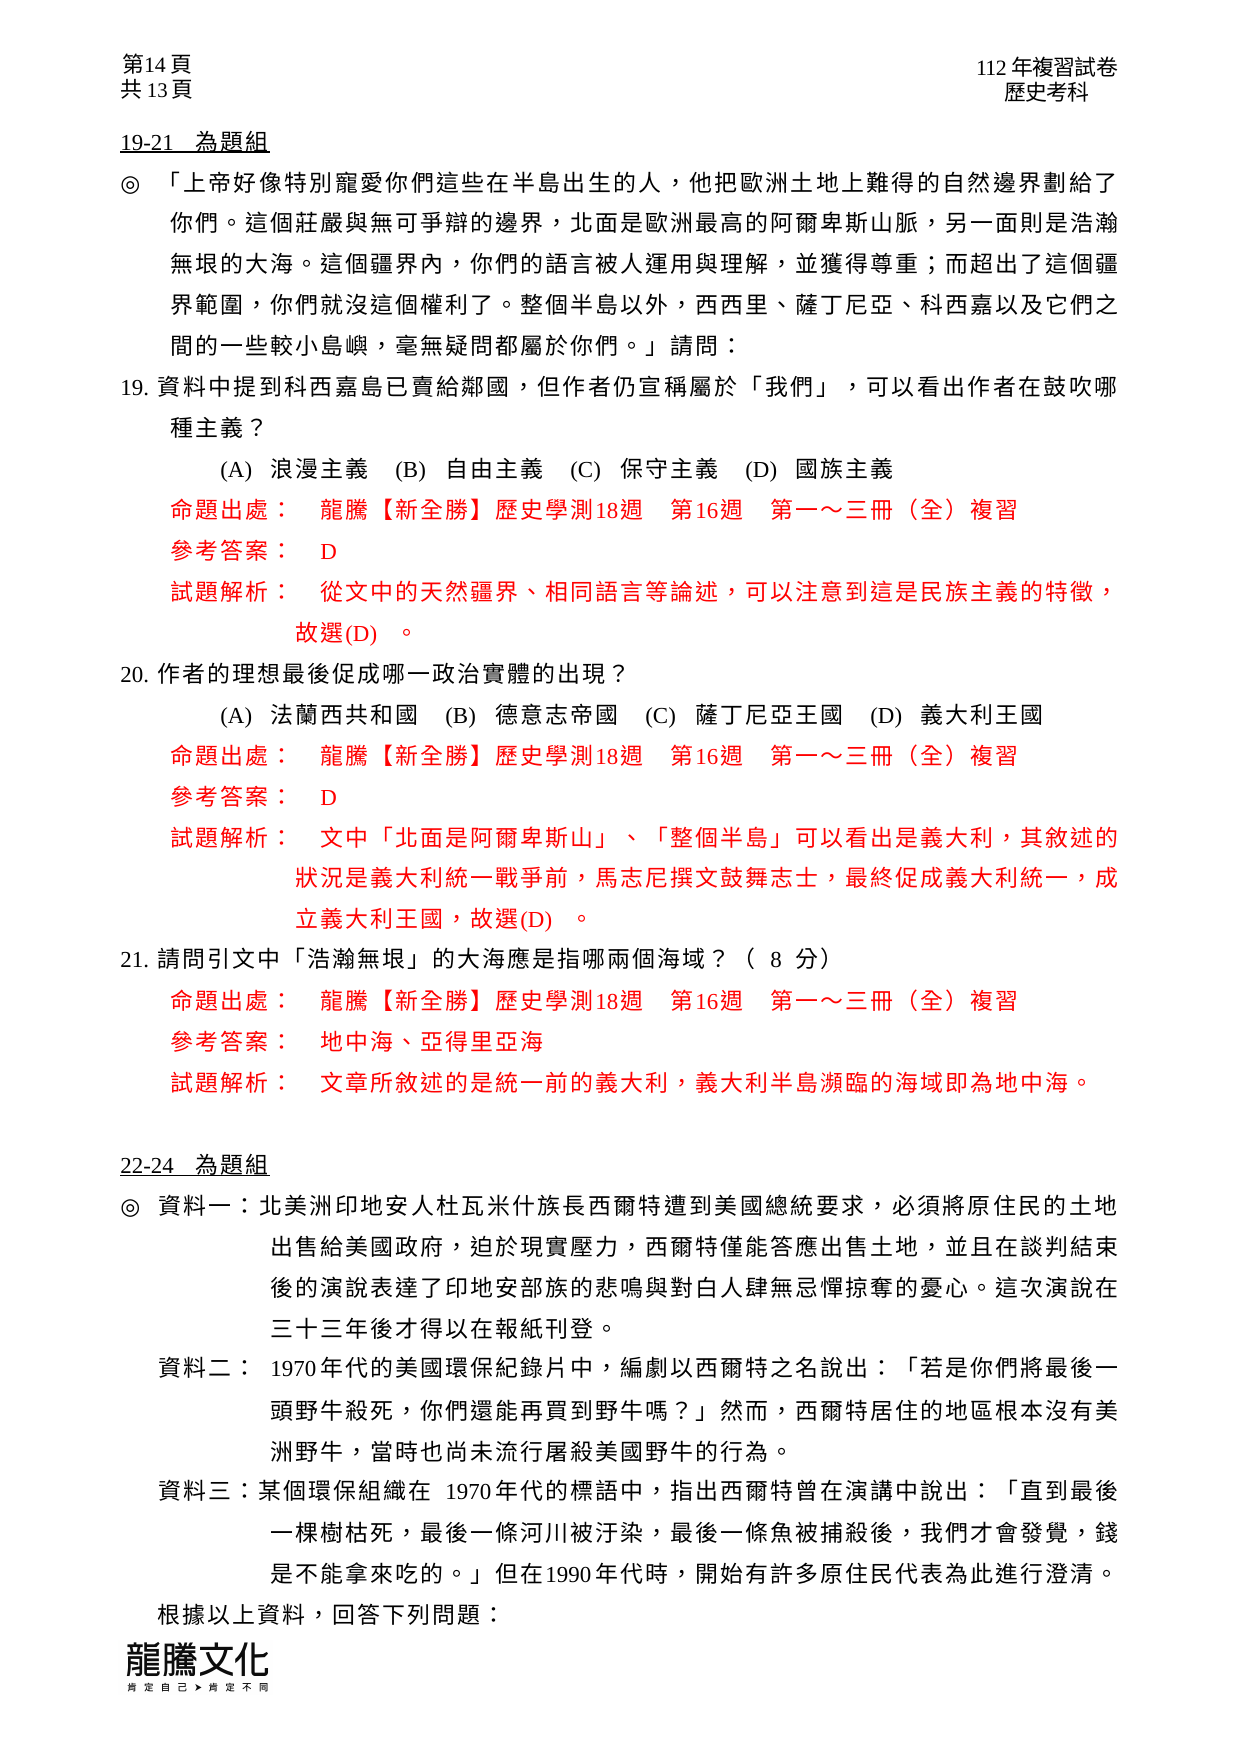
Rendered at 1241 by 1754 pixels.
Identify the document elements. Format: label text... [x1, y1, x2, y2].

text 試題解析： 文章所敘述的是統一前的義大利，義大利半島瀕臨的海域即為地中海。 [158, 1061, 1120, 1102]
text 命題出處： 龍騰【新全勝】歷史學測18週 第16週 第一～三冊（全）複習 [158, 734, 1120, 774]
text 參考答案： D [158, 529, 1120, 570]
text ◎ 資料一：北美洲印地安人杜瓦米什族長西爾特遭到美國總統要求，必須將原住民的土地出售給美國政府，迫於現實壓力，西爾特僅能答應出售土地，並且在談判結束後的演說表達了印地安部族的悲鳴與對白人肆無忌憚掠奪的憂心。這次演說在三十三年後才得以在報紙刊登。 [120, 1184, 1120, 1348]
text 21. 請問引文中「浩瀚無垠」的大海應是指哪兩個海域？（8分） [120, 938, 1120, 979]
text (A)浪漫主義 (B)自由主義 (C)保守主義 (D)國族主義 [195, 447, 1120, 488]
text 22-24為題組 [120, 1143, 1120, 1184]
text 命題出處： 龍騰【新全勝】歷史學測18週 第16週 第一～三冊（全）複習 [158, 488, 1120, 529]
text 參考答案： 地中海、亞得里亞海 [158, 1020, 1120, 1061]
text 19. 資料中提到科西嘉島已賣給鄰國，但作者仍宣稱屬於「我們」，可以看出作者在鼓吹哪種主義？ [120, 365, 1120, 447]
text 試題解析： 文中「北面是阿爾卑斯山」、「整個半島」可以看出是義大利，其敘述的狀況是義大利統一戰爭前，馬志尼撰文鼓舞志士，最終促成義大利統一，成立義大利王國，故選(D)。 [158, 816, 1120, 938]
text (A)法蘭西共和國 (B)德意志帝國 (C)薩丁尼亞王國 (D)義大利王國 [195, 693, 1120, 734]
text 20. 作者的理想最後促成哪一政治實體的出現？ [120, 652, 1120, 693]
text 根據以上資料，回答下列問題： [120, 1593, 1120, 1634]
picture [118, 1640, 273, 1695]
text ◎ 「上帝好像特別寵愛你們這些在半島出生的人，他把歐洲土地上難得的自然邊界劃給了你們。這個莊嚴與無可爭辯的邊界，北面是歐洲最高的阿爾卑斯山脈，另一面則是浩瀚無垠的大海。這個疆界內，你們的語言被人運用與理解，並獲得尊重；而超出了這個疆界範圍，你們就沒這個權利了。整個半島以外，西西里、薩丁尼亞、科西嘉以及它們之間的一些較小島嶼，毫無疑問都屬於你們。」請問： [120, 161, 1120, 365]
text 19-21為題組 [120, 119, 1120, 161]
text 試題解析： 從文中的天然疆界、相同語言等論述，可以注意到這是民族主義的特徵，故選(D)。 [158, 570, 1120, 652]
text 參考答案： D [158, 774, 1120, 816]
text 命題出處： 龍騰【新全勝】歷史學測18週 第16週 第一～三冊（全）複習 [158, 979, 1120, 1020]
text 資料三：某個環保組織在1970年代的標語中，指出西爾特曾在演講中說出：「直到最後一棵樹枯死，最後一條河川被汙染，最後一條魚被捕殺後，我們才會發覺，錢是不能拿來吃的。」但在1990年代時，開始有許多原住民代表為此進行澄清。 [120, 1471, 1120, 1593]
text 資料二：1970年代的美國環保紀錄片中，編劇以西爾特之名說出：「若是你們將最後一頭野牛殺死，你們還能再買到野牛嗎？」然而，西爾特居住的地區根本沒有美洲野牛，當時也尚未流行屠殺美國野牛的行為。 [120, 1348, 1120, 1471]
